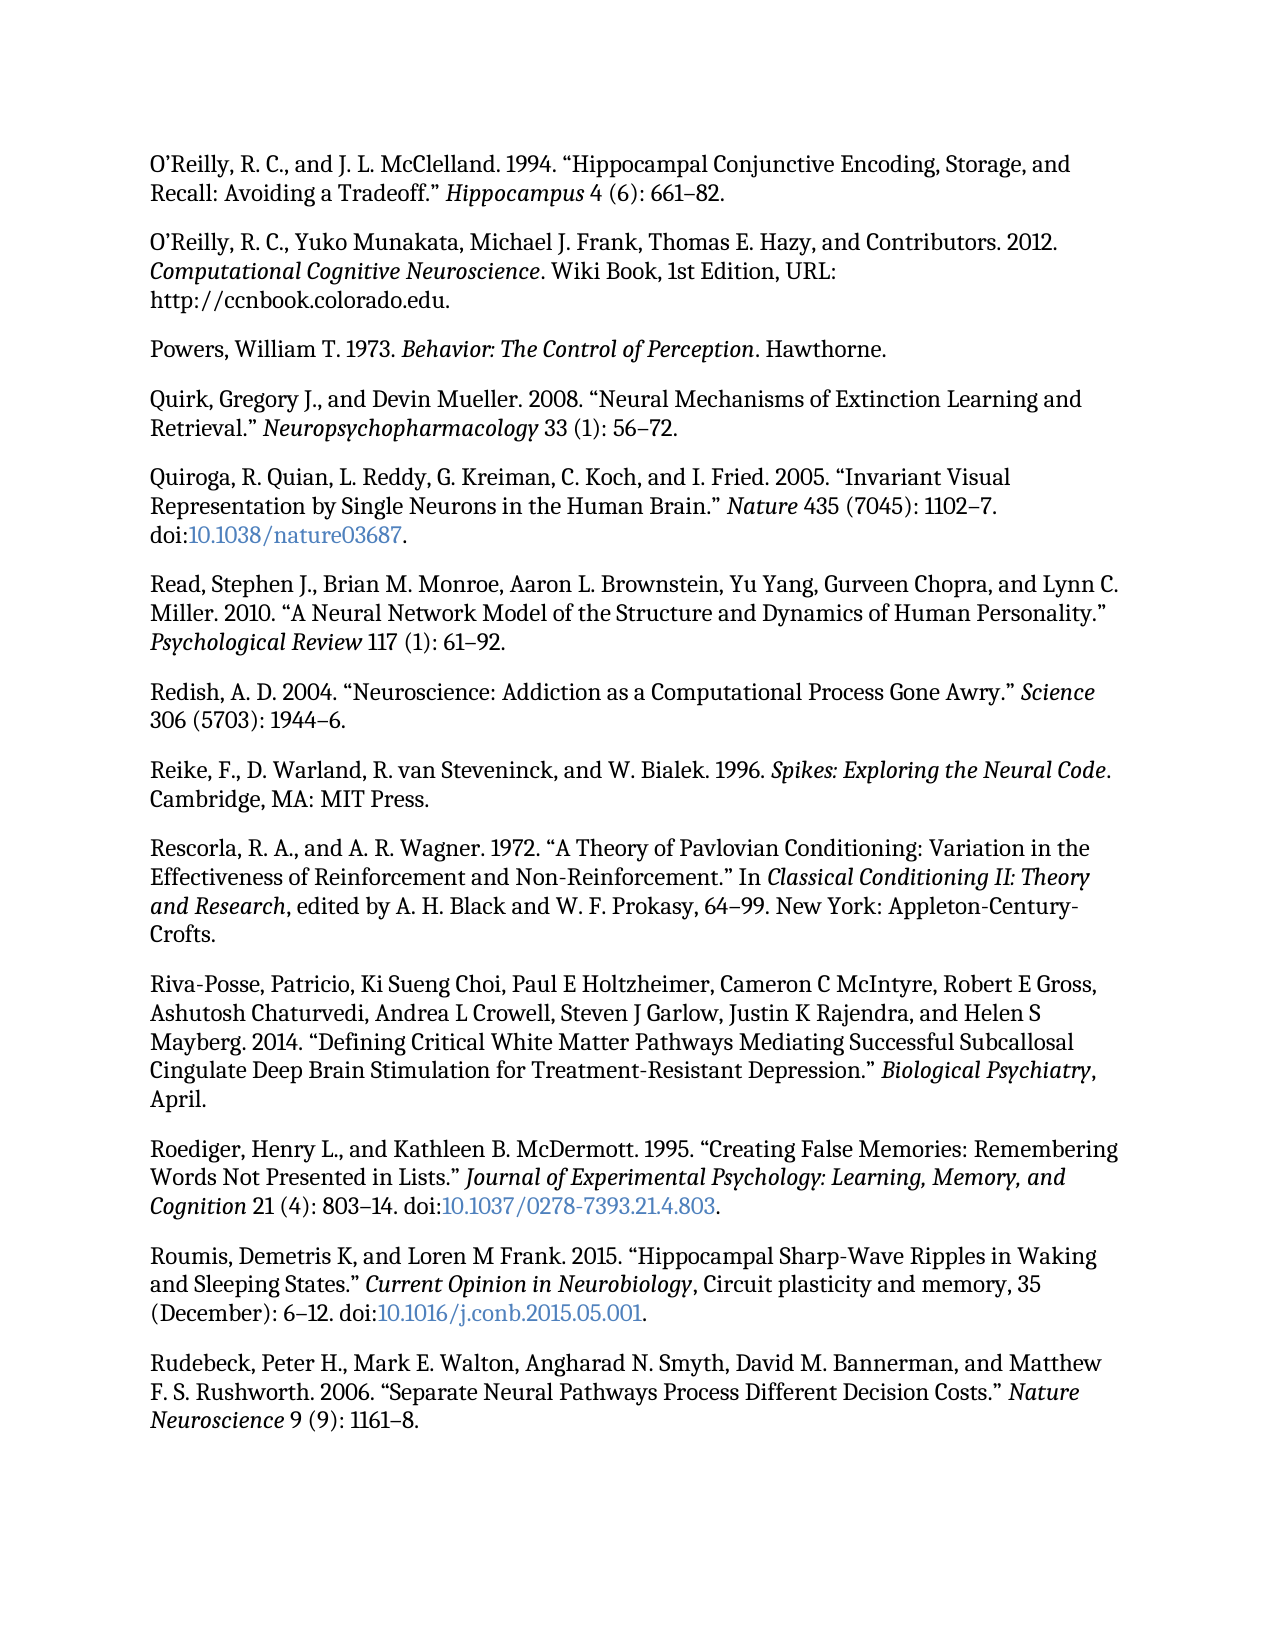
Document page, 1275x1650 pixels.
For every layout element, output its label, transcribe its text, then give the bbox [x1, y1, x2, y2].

text Quirk, Gregory J., and Devin Mueller. 2008. “Neural Mechanisms of Extinction Learning and Retrieval.” Neuropsychopharmacology 33 (1): 56–72. [150, 385, 1125, 442]
text Reike, F., D. Warland, R. van Steveninck, and W. Bialek. 1996. Spikes: Exploring the Neural Code. Cambridge, MA: MIT Press. [150, 756, 1125, 813]
text Redish, A. D. 2004. “Neuroscience: Addiction as a Computational Process Gone Awry.” Science 306 (5703): 1944–6. [150, 677, 1125, 735]
text Quiroga, R. Quian, L. Reddy, G. Kreiman, C. Koch, and I. Fried. 2005. “Invariant Visual Representation by Single Neurons in the Human Brain.” Nature 435 (7045): 1102–7. doi:10.1038/nature03687. [150, 463, 1125, 549]
text Riva-Posse, Patricio, Ki Sueng Choi, Paul E Holtzheimer, Cameron C McIntyre, Robert E Gross, Ashutosh Chaturvedi, Andrea L Crowell, Steven J Garlow, Justin K Rajendra, and Helen S Mayberg. 2014. “Defining Critical White Matter Pathways Mediating Successful Subcallosal Cingulate Deep Brain Stimulation for Treatment-Resistant Depression.” Biological Psychiatry, April. [150, 970, 1125, 1114]
text Roumis, Demetris K, and Loren M Frank. 2015. “Hippocampal Sharp-Wave Ripples in Waking and Sleeping States.” Current Opinion in Neurobiology, Circuit plasticity and memory, 35 (December): 6–12. doi:10.1016/j.conb.2015.05.001. [150, 1242, 1125, 1328]
text Powers, William T. 1973. Behavior: The Control of Perception. Hawthorne. [150, 335, 1125, 364]
text Read, Stephen J., Brian M. Monroe, Aaron L. Brownstein, Yu Yang, Gurveen Chopra, and Lynn C. Miller. 2010. “A Neural Network Model of the Structure and Dynamics of Human Personality.” Psychological Review 117 (1): 61–92. [150, 570, 1125, 657]
text Rescorla, R. A., and A. R. Wagner. 1972. “A Theory of Pavlovian Conditioning: Variation in the Effectiveness of Reinforcement and Non-Reinforcement.” In Classical Conditioning II: Theory and Research, edited by A. H. Black and W. F. Prokasy, 64–99. New York: Appleton-Century-Crofts. [150, 834, 1125, 949]
text Rudebeck, Peter H., Mark E. Walton, Angharad N. Smyth, David M. Bannerman, and Matthew F. S. Rushworth. 2006. “Separate Neural Pathways Process Different Decision Costs.” Nature Neuroscience 9 (9): 1161–8. [150, 1349, 1125, 1435]
text O’Reilly, R. C., and J. L. McClelland. 1994. “Hippocampal Conjunctive Encoding, Storage, and Recall: Avoiding a Tradeoff.” Hippocampus 4 (6): 661–82. [150, 150, 1125, 207]
text Roediger, Henry L., and Kathleen B. McDermott. 1995. “Creating False Memories: Remembering Words Not Presented in Lists.” Journal of Experimental Psychology: Learning, Memory, and Cognition 21 (4): 803–14. doi:10.1037/0278-7393.21.4.803. [150, 1134, 1125, 1221]
text O’Reilly, R. C., Yuko Munakata, Michael J. Frank, Thomas E. Hazy, and Contributors. 2012. Computational Cognitive Neuroscience. Wiki Book, 1st Edition, URL: http://ccnbook.colorado.edu. [150, 228, 1125, 314]
